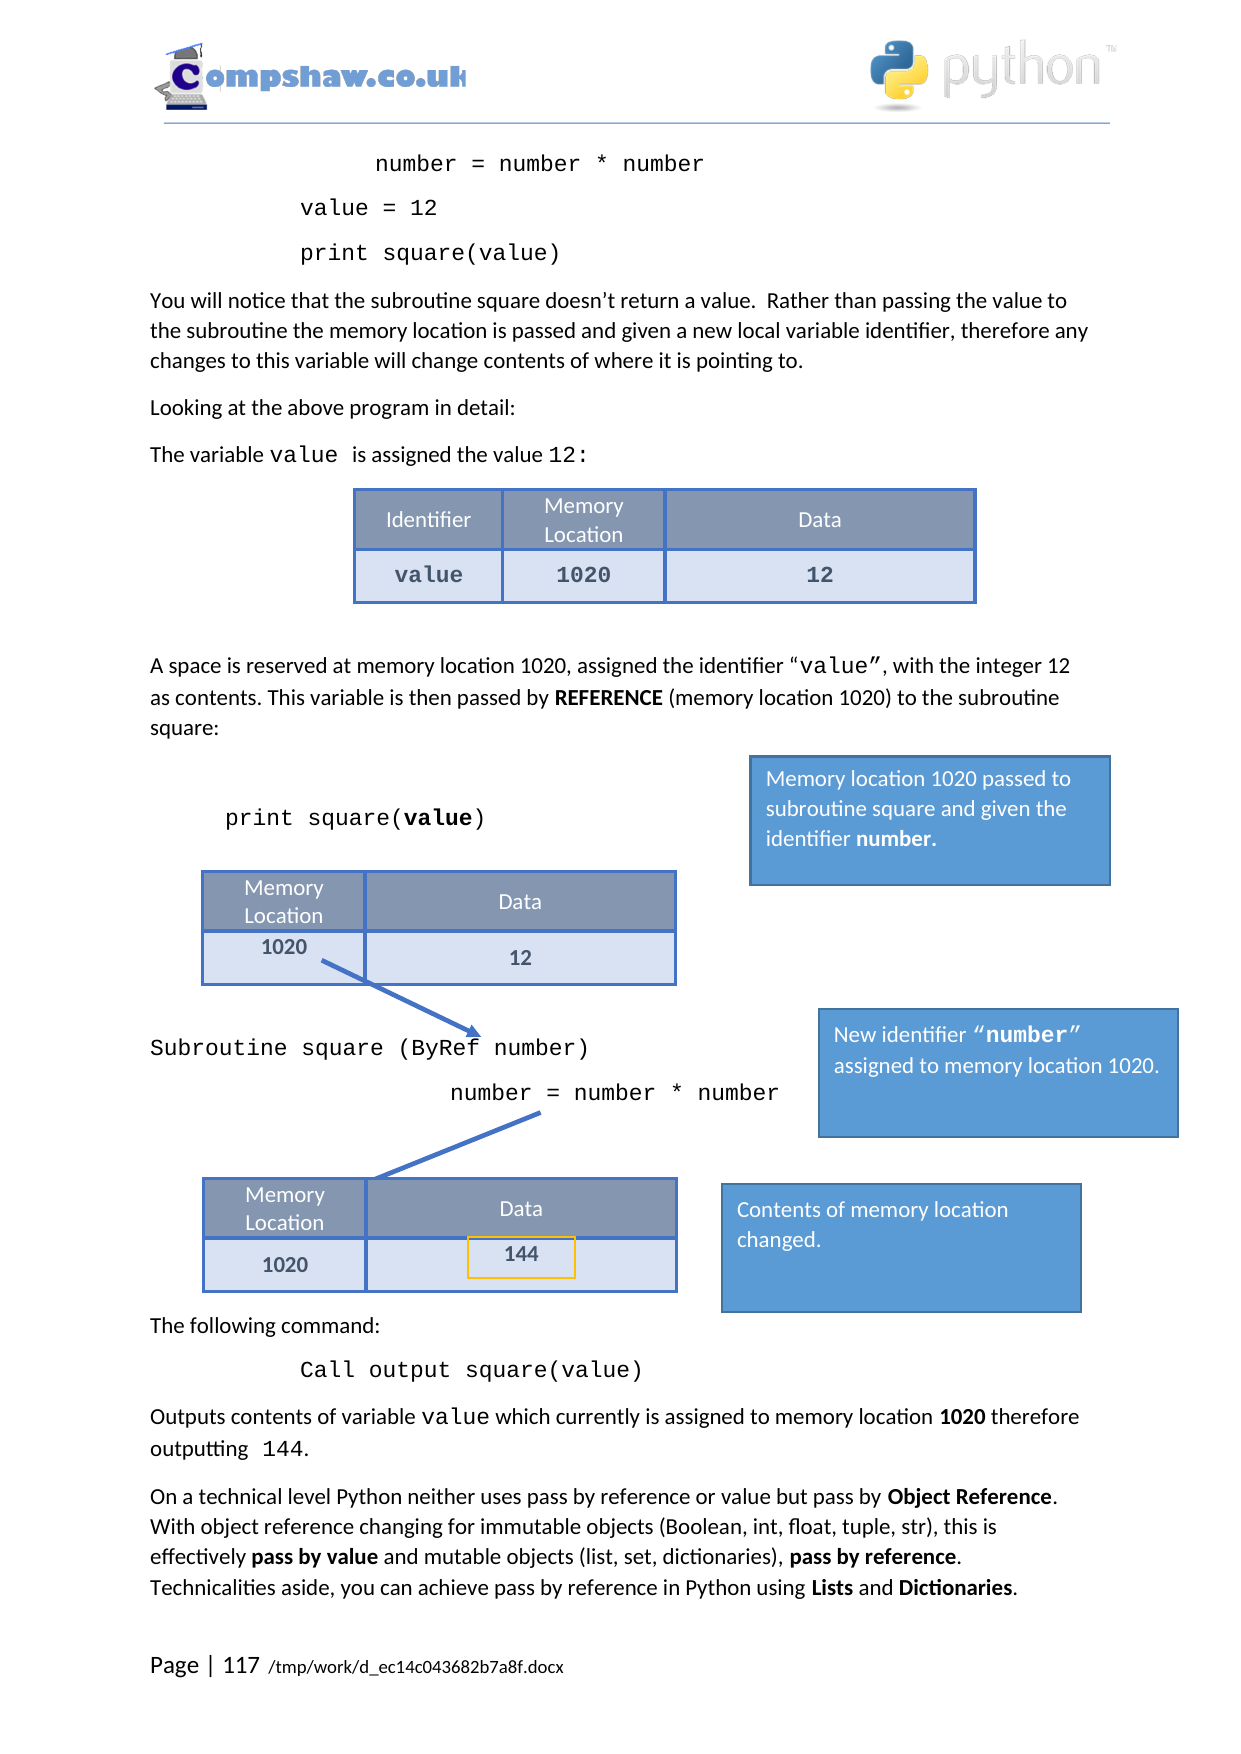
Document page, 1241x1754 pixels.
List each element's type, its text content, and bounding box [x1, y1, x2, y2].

text You will notice that the subroutine square doesn’t return a value. Rather than passing the value to the subroutine the memory location is passed and given a new local variable identifier, therefore any changes to this variable will change contents of where it is pointing to. [150, 286, 1090, 374]
text Subroutine square (ByRef number) [150, 1036, 818, 1062]
text A space is reserved at memory location 1020, assigned the identifier “value”, with the integer 12 as contents. This variable is then passed by REFERENCE (memory location 1020) to the subroutine square: [150, 651, 1090, 741]
table_cell 144 [368, 1240, 675, 1290]
text Call output square(value) [225, 1358, 1090, 1384]
table_cell 1020 [504, 551, 663, 601]
table_header Memory Location [205, 1180, 364, 1236]
table_cell 1020 [205, 1240, 364, 1290]
picture [863, 30, 1160, 115]
table_header Identifier [356, 491, 501, 548]
text Looking at the above program in detail: [150, 393, 1090, 421]
table_cell value [356, 551, 501, 601]
text print square(value) [150, 807, 749, 832]
table_header Data [667, 491, 973, 548]
text Outputs contents of variable value which currently is assigned to memory location 1020 therefore outputting 144. [150, 1402, 1090, 1463]
text The variable value is assigned the value 12: [150, 440, 1090, 469]
table_cell 1020 [204, 933, 363, 983]
table_cell 12 [367, 933, 674, 983]
table_cell 12 [667, 551, 973, 601]
picture [150, 41, 466, 110]
table_header Data [367, 873, 674, 929]
text The following command: [150, 1311, 1090, 1339]
text value = 12 [225, 197, 1090, 223]
table_header Memory Location [204, 873, 363, 929]
text number = number * number [150, 152, 1090, 178]
text number = number * number [150, 1081, 818, 1107]
text On a technical level Python neither uses pass by reference or value but pass by Object Reference. With object reference changing for immutable objects (Boolean, int, float, tuple, str), this is effectively pass by value and mutable objects (list, set, dictionaries), pass by reference. Technicalities aside, you can achieve pass by reference in Python using Lists and Dictionaries. [150, 1482, 1090, 1601]
text print square(value) [225, 241, 1090, 267]
table_header Data [368, 1180, 675, 1236]
table_header Memory Location [504, 491, 663, 548]
